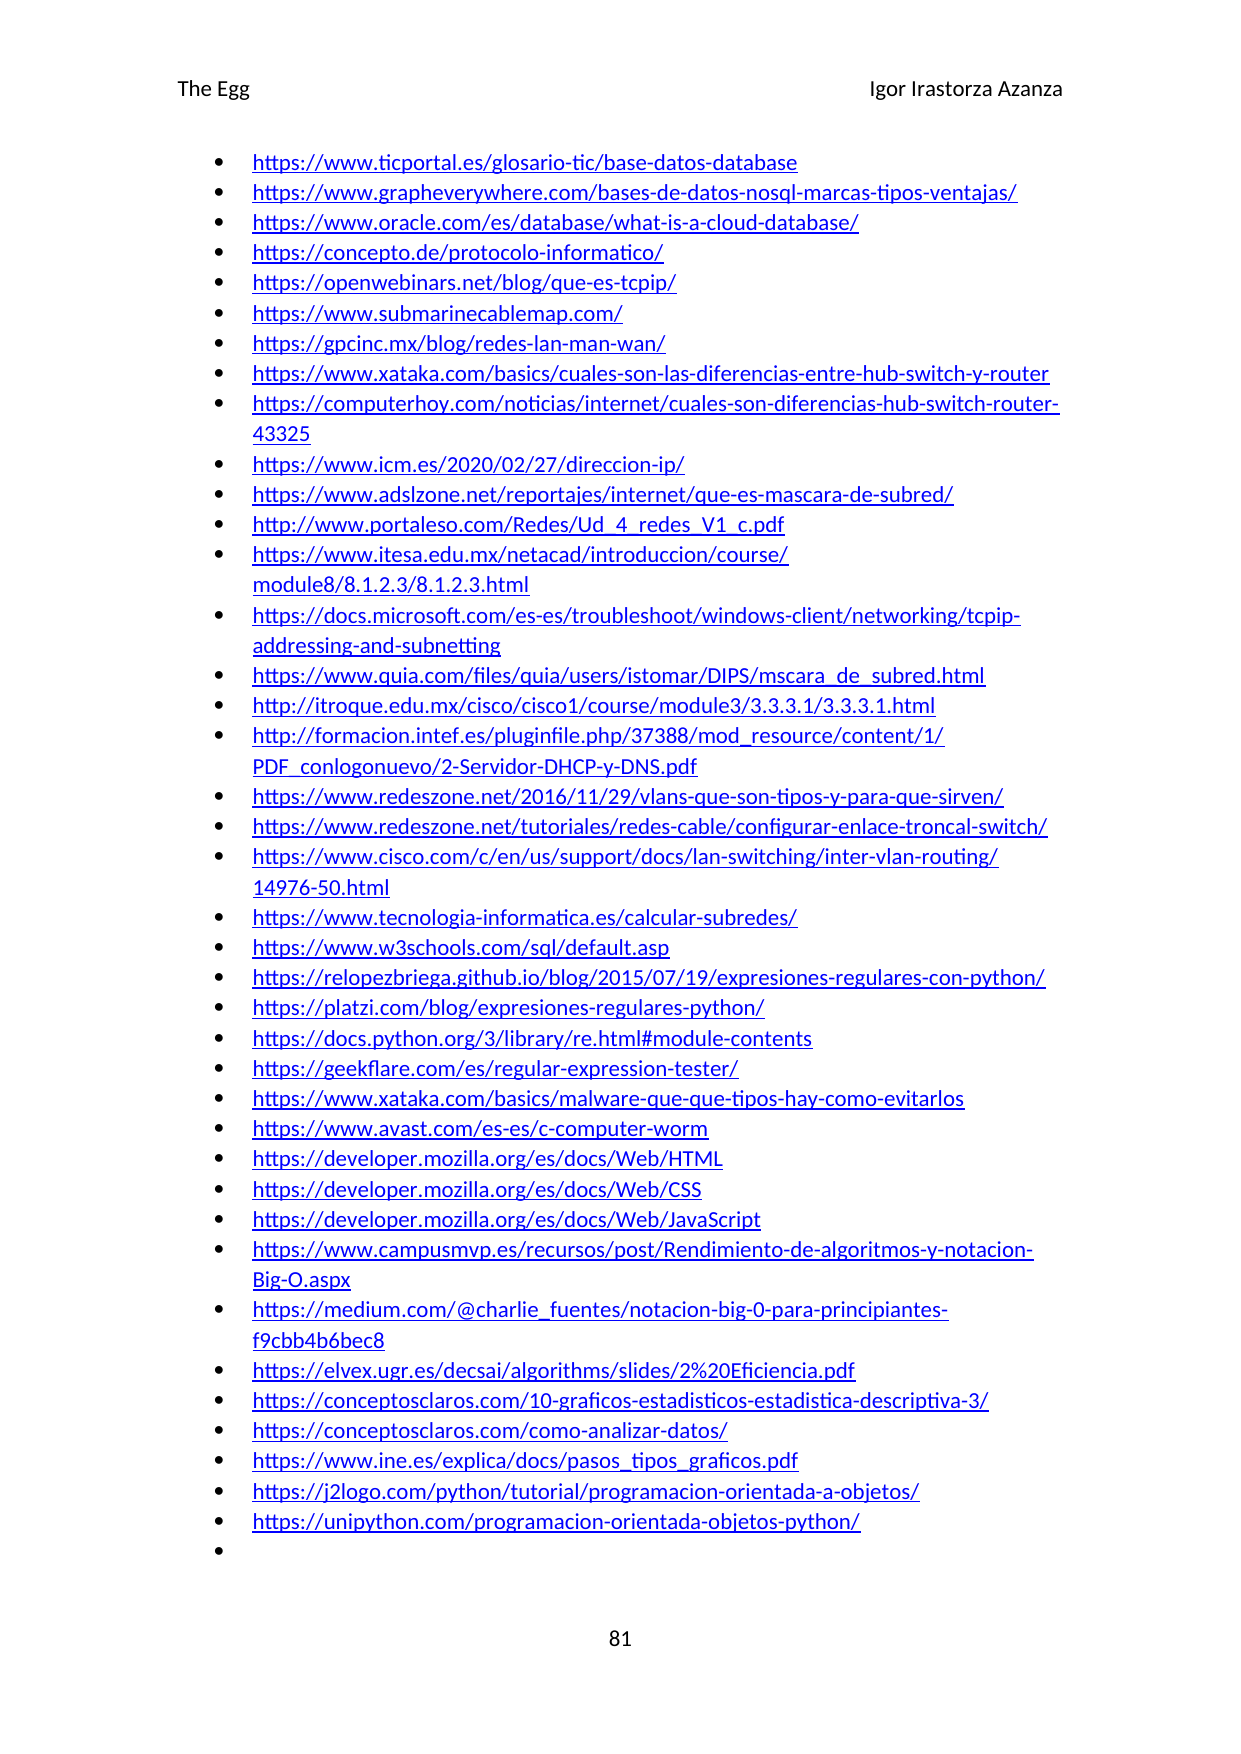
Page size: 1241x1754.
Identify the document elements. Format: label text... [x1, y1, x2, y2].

list http://www.portaleso.com/Redes/Ud_4_redes_V1_c.pdf [215, 510, 1063, 538]
list https://www.quia.com/files/quia/users/istomar/DIPS/mscara_de_subred.html [215, 661, 1063, 689]
list https://platzi.com/blog/expresiones-regulares-python/ [215, 993, 1063, 1021]
list https://www.cisco.com/c/en/us/support/docs/lan-switching/inter-vlan-routing/14976-50.html [215, 842, 1063, 901]
list https://www.adslzone.net/reportajes/internet/que-es-mascara-de-subred/ [215, 480, 1063, 508]
list https://j2logo.com/python/tutorial/programacion-orientada-a-objetos/ [215, 1477, 1063, 1505]
list https://openwebinars.net/blog/que-es-tcpip/ [215, 268, 1063, 296]
list https://www.grapheverywhere.com/bases-de-datos-nosql-marcas-tipos-ventajas/ [215, 178, 1063, 206]
list https://conceptosclaros.com/como-analizar-datos/ [215, 1416, 1063, 1444]
list https://computerhoy.com/noticias/internet/cuales-son-diferencias-hub-switch-router-43325 [215, 389, 1063, 447]
list http://itroque.edu.mx/cisco/cisco1/course/module3/3.3.3.1/3.3.3.1.html [215, 691, 1063, 719]
list https://docs.python.org/3/library/re.html#module-contents [215, 1024, 1063, 1052]
list https://concepto.de/protocolo-informatico/ [215, 238, 1063, 266]
list https://www.submarinecablemap.com/ [215, 299, 1063, 327]
list https://www.itesa.edu.mx/netacad/introduccion/course/module8/8.1.2.3/8.1.2.3.html [215, 540, 1063, 598]
list https://www.xataka.com/basics/cuales-son-las-diferencias-entre-hub-switch-y-router [215, 359, 1063, 387]
list https://developer.mozilla.org/es/docs/Web/JavaScript [215, 1205, 1063, 1233]
list https://www.campusmvp.es/recursos/post/Rendimiento-de-algoritmos-y-notacion-Big-O.aspx [215, 1235, 1063, 1293]
list https://medium.com/@charlie_fuentes/notacion-big-0-para-principiantes-f9cbb4b6bec8 [215, 1296, 1063, 1354]
list https://relopezbriega.github.io/blog/2015/07/19/expresiones-regulares-con-python/ [215, 963, 1063, 991]
list https://developer.mozilla.org/es/docs/Web/HTML [215, 1144, 1063, 1172]
list https://geekflare.com/es/regular-expression-tester/ [215, 1054, 1063, 1082]
list https://www.icm.es/2020/02/27/direccion-ip/ [215, 450, 1063, 478]
list https://www.avast.com/es-es/c-computer-worm [215, 1114, 1063, 1142]
list https://elvex.ugr.es/decsai/algorithms/slides/2%20Eficiencia.pdf [215, 1356, 1063, 1384]
list http://formacion.intef.es/pluginfile.php/37388/mod_resource/content/1/PDF_conlogonuevo/2-Servidor-DHCP-y-DNS.pdf [215, 722, 1063, 780]
list https://www.ticportal.es/glosario-tic/base-datos-database [215, 148, 1063, 176]
list https://www.xataka.com/basics/malware-que-que-tipos-hay-como-evitarlos [215, 1084, 1063, 1112]
list https://unipython.com/programacion-orientada-objetos-python/ [215, 1507, 1063, 1535]
list https://www.ine.es/explica/docs/pasos_tipos_graficos.pdf [215, 1447, 1063, 1474]
list https://www.tecnologia-informatica.es/calcular-subredes/ [215, 903, 1063, 931]
list https://www.redeszone.net/2016/11/29/vlans-que-son-tipos-y-para-que-sirven/ [215, 782, 1063, 810]
list https://developer.mozilla.org/es/docs/Web/CSS [215, 1175, 1063, 1203]
list https://www.oracle.com/es/database/what-is-a-cloud-database/ [215, 208, 1063, 236]
list https://gpcinc.mx/blog/redes-lan-man-wan/ [215, 329, 1063, 357]
list https://www.w3schools.com/sql/default.asp [215, 933, 1063, 961]
list https://www.redeszone.net/tutoriales/redes-cable/configurar-enlace-troncal-switch/ [215, 812, 1063, 840]
list https://conceptosclaros.com/10-graficos-estadisticos-estadistica-descriptiva-3/ [215, 1386, 1063, 1414]
list https://docs.microsoft.com/es-es/troubleshoot/windows-client/networking/tcpip-addressing-and-subnetting [215, 601, 1063, 659]
